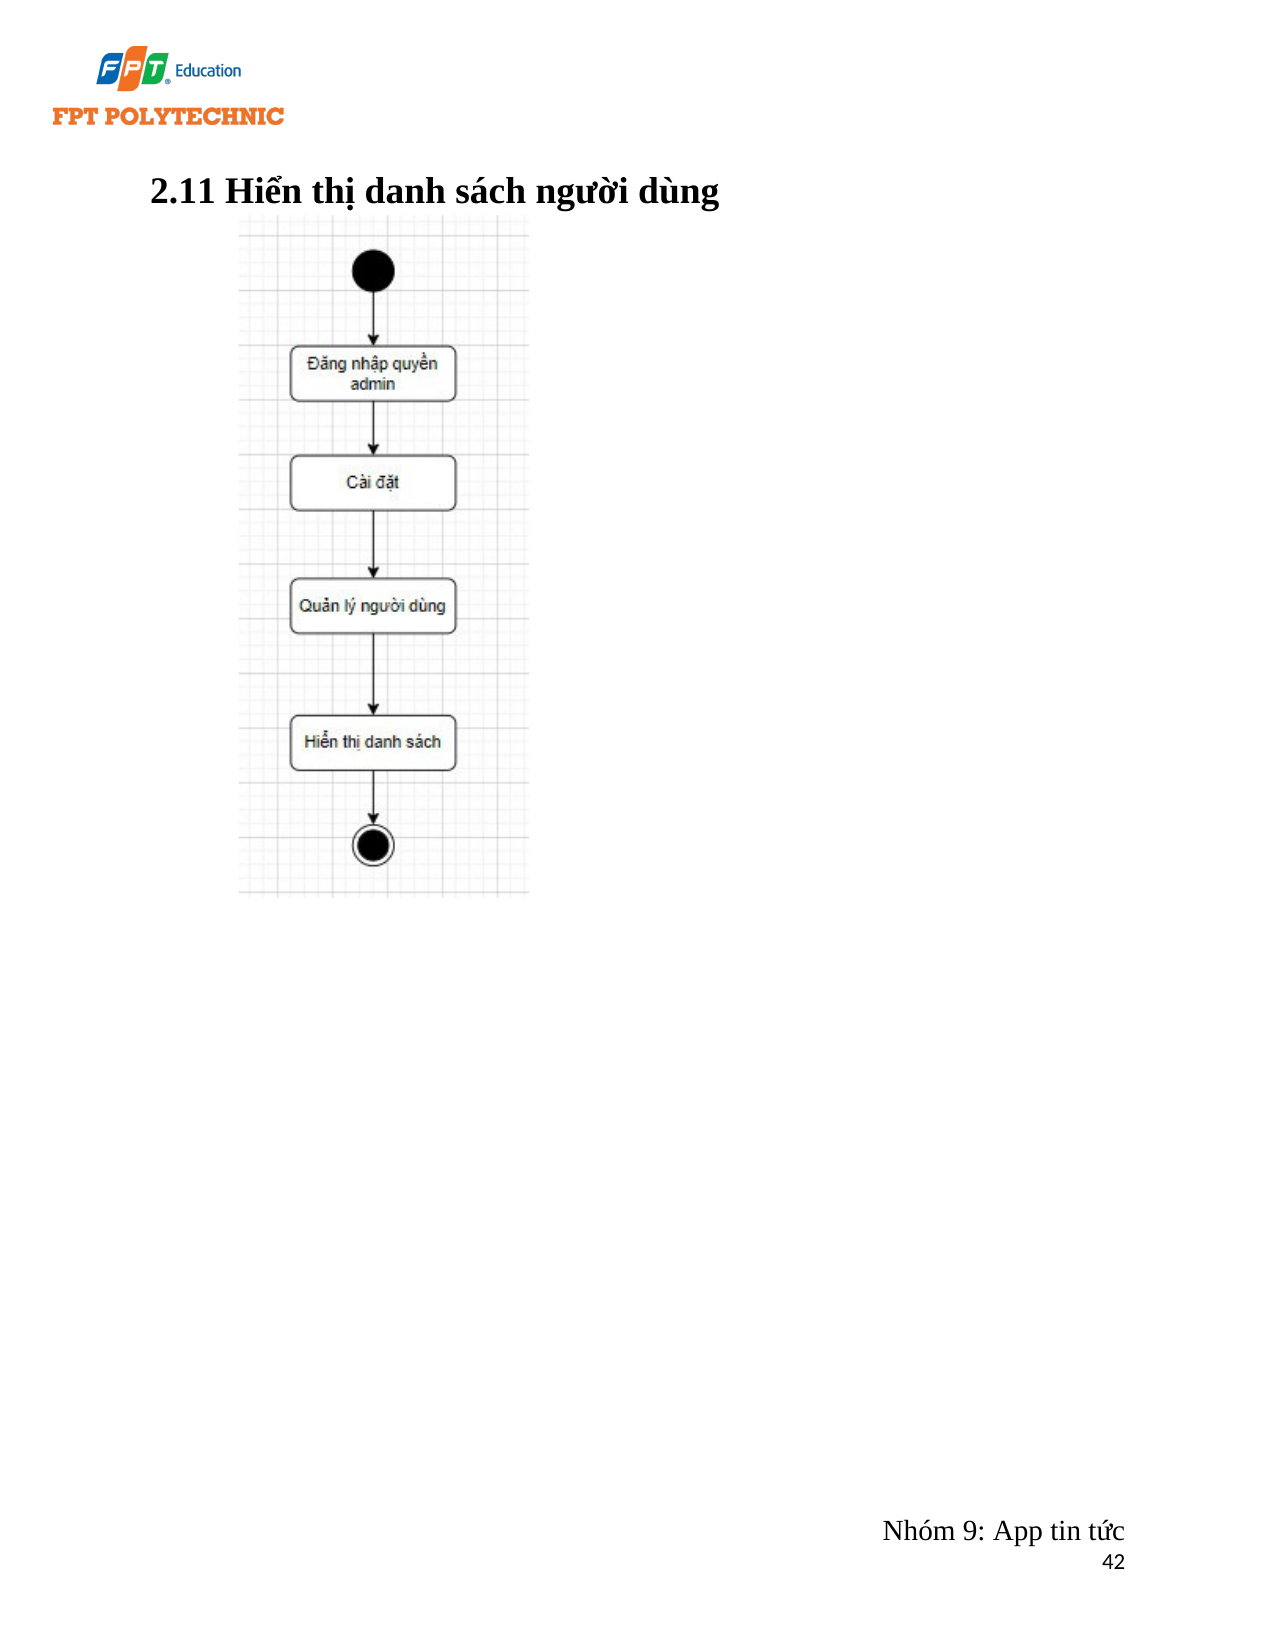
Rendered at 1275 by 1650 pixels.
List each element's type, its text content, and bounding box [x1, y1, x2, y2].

picture [53, 46, 284, 125]
picture [238, 215, 530, 898]
subtitle 2.11 Hiển thị danh sách người dùng [150, 169, 1125, 212]
